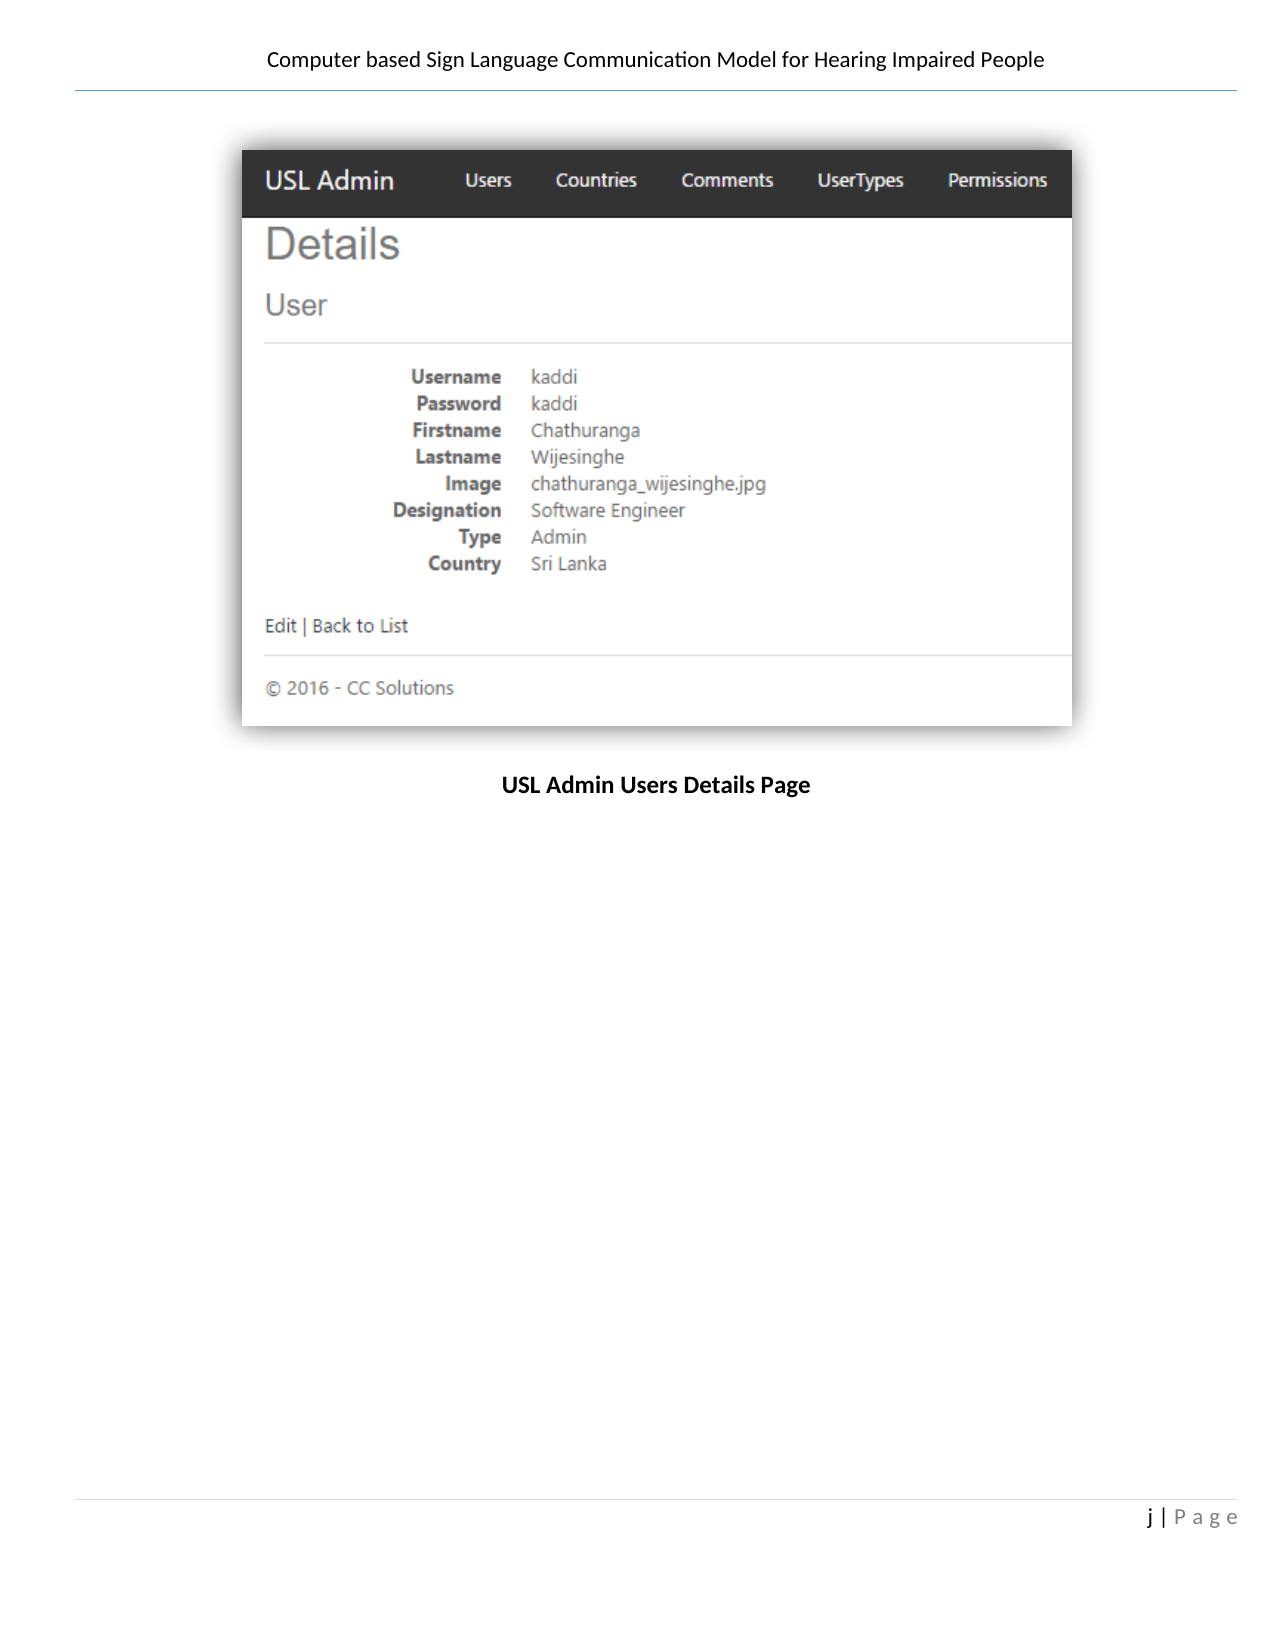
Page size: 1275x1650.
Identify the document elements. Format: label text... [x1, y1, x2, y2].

picture [242, 150, 1072, 726]
text USL Admin Users Details Page [75, 769, 1237, 800]
